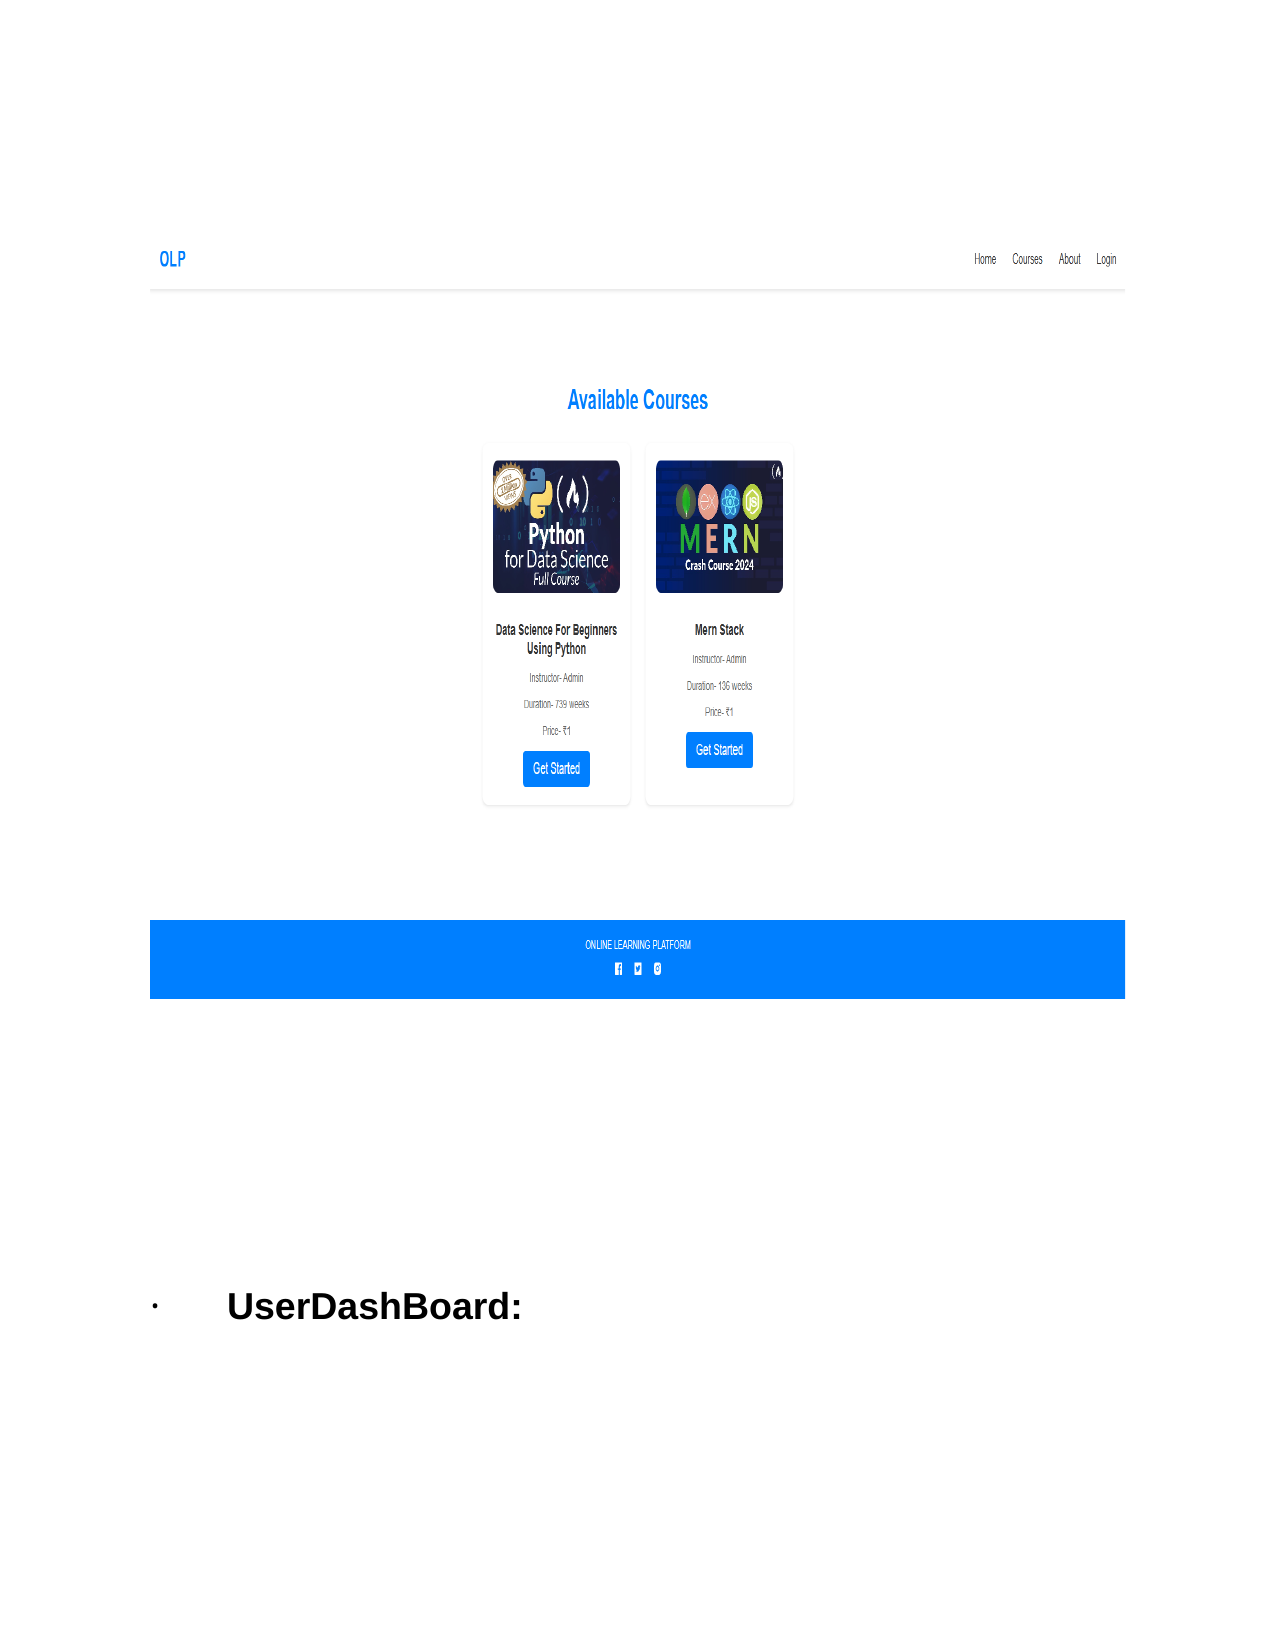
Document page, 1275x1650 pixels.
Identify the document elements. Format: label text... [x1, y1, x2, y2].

picture [150, 230, 1125, 1007]
text · UserDashBoard: [150, 1279, 1067, 1330]
